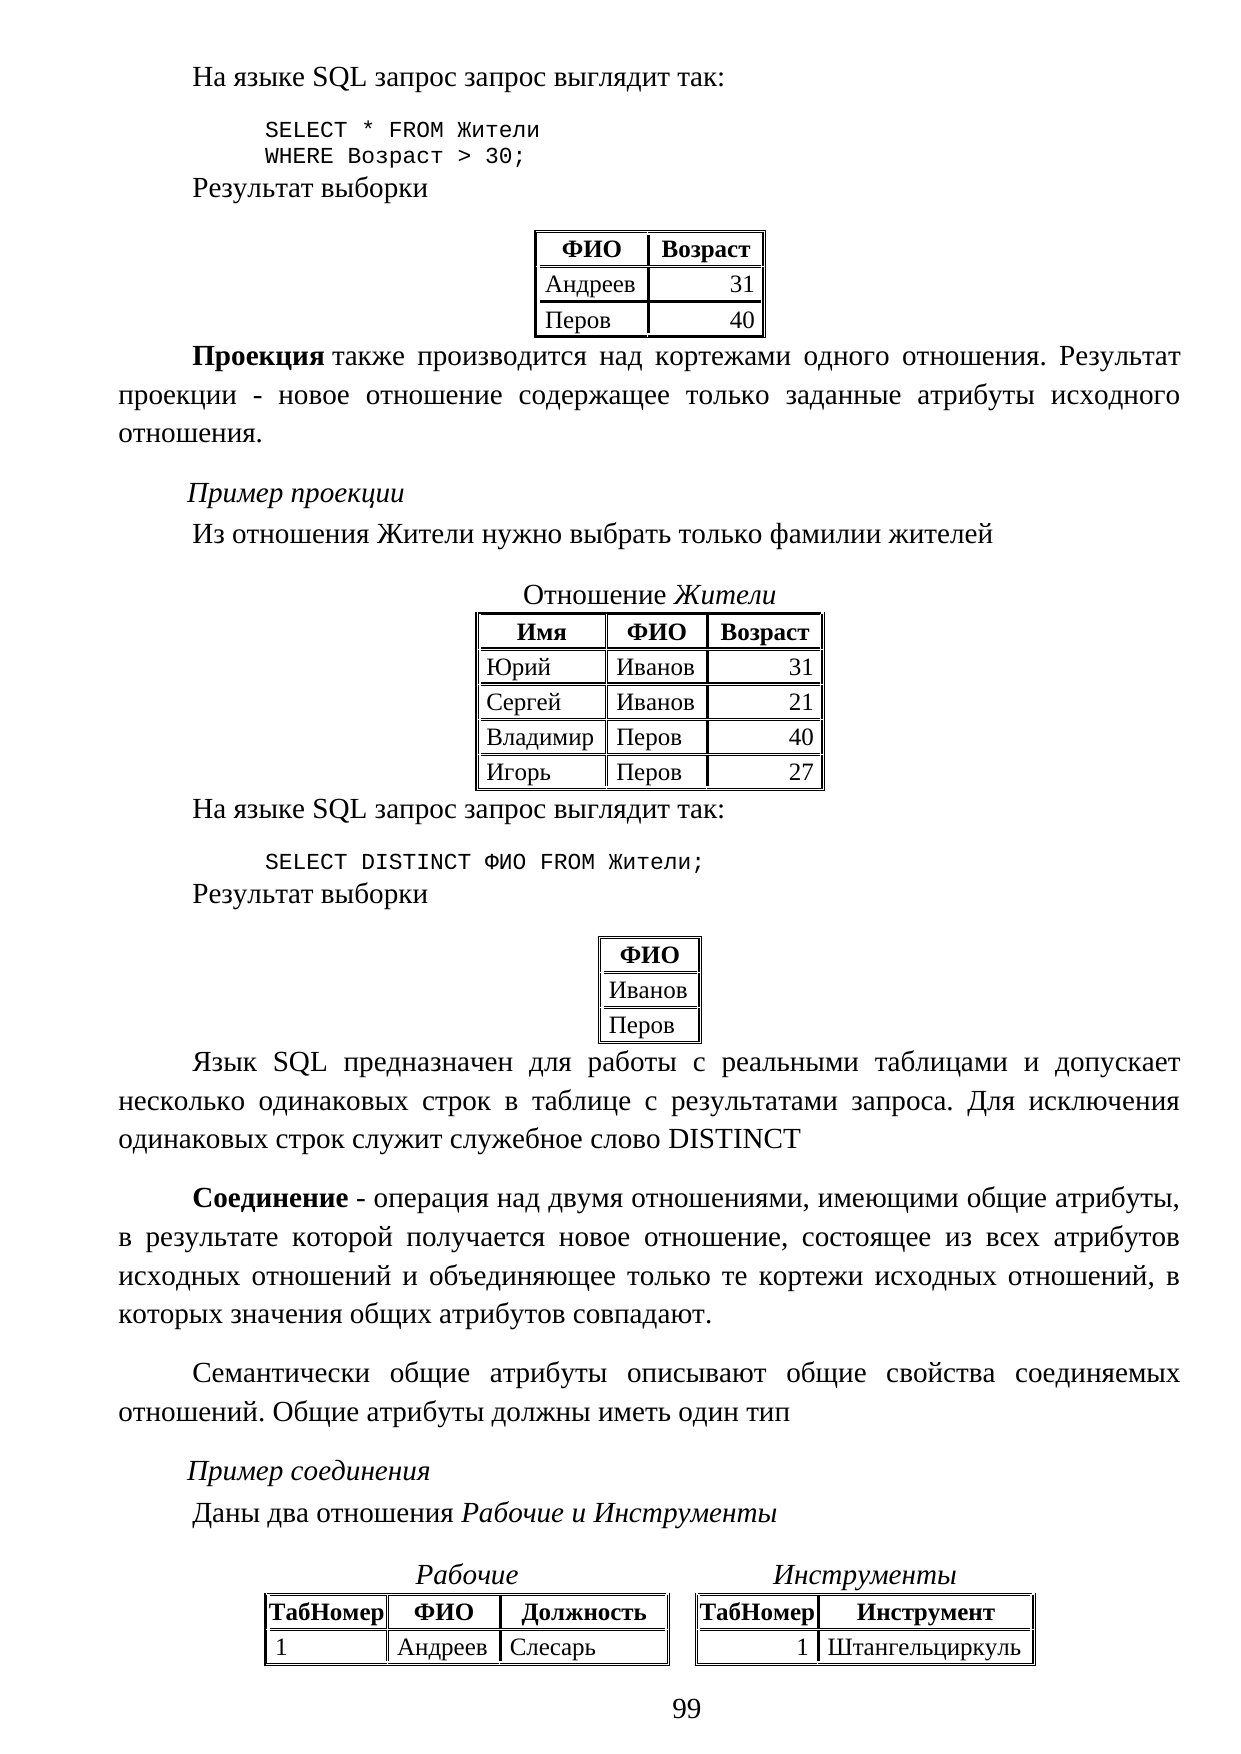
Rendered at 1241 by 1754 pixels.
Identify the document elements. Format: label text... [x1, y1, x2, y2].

text Проекция также производится над кортежами одного отношения. Результат проекции - новое отношение содержащее только заданные атрибуты исходного отношения. [118, 338, 1181, 449]
table_cell ФИО [608, 615, 706, 647]
text На языке SQL запрос запрос выглядит так: [118, 791, 1181, 824]
table_cell Перов [599, 1006, 700, 1041]
table_cell 31 [709, 647, 822, 682]
table_header Возраст [648, 233, 762, 265]
text SELECT * FROM Жители [196, 118, 1181, 144]
text Соединение - операция над двумя отношениями, имеющими общие атрибуты, в результате которой получается новое отношение, состоящее из всех атрибутов исходных отношений и объединяющее только те кортежи исходных отношений, в которых значения общих атрибутов совпадают. [118, 1181, 1181, 1330]
table_cell Владимир [479, 718, 605, 752]
table_header [256, 1554, 682, 1667]
table_cell 40 [709, 718, 822, 752]
text Даны два отношения Рабочие и Инструменты [118, 1495, 1181, 1528]
table_header ФИО [536, 231, 648, 265]
table_cell Иванов [599, 971, 700, 1006]
table_header ФИО [601, 939, 698, 971]
text Язык SQL предназначен для работы с реальными таблицами и допускает несколько одинаковых строк в таблице с результатами запроса. Для исключения одинаковых строк служит служебное слово DISTINCT [118, 1044, 1181, 1155]
table_cell 21 [709, 682, 822, 717]
table_cell 31 [648, 265, 764, 300]
table_cell Иванов [608, 686, 706, 717]
table_cell Юрий [479, 647, 605, 682]
text Пример соединения [156, 1453, 1181, 1487]
table_header Отношение Жители [477, 575, 823, 612]
text Результат выборки [118, 876, 1181, 910]
text SELECT DISTINCT ФИО FROM Жители; [196, 850, 1181, 876]
table_cell Перов [537, 300, 648, 335]
table_cell Иванов [608, 651, 706, 682]
text Пример проекции [156, 475, 1181, 508]
table_cell Перов [607, 756, 707, 788]
text Из отношения Жители нужно выбрать только фамилии жителей [118, 516, 1181, 549]
table_cell 40 [648, 300, 762, 335]
table_cell Андреев [536, 265, 648, 300]
table_cell 27 [707, 753, 822, 788]
text Семантически общие атрибуты описывают общие свойства соединяемых отношений. Общие атрибуты должны иметь один тип [118, 1356, 1181, 1428]
table_cell Имя [479, 614, 605, 647]
table_cell Перов [608, 721, 706, 752]
table_cell Сергей [479, 682, 605, 717]
text На языке SQL запрос запрос выглядит так: [118, 59, 1181, 93]
table_cell Возраст [709, 612, 823, 647]
table_header [682, 1554, 1043, 1667]
text Результат выборки [118, 170, 1181, 204]
table_cell Игорь [479, 753, 607, 788]
text WHERE Возраст > 30; [196, 144, 1181, 170]
